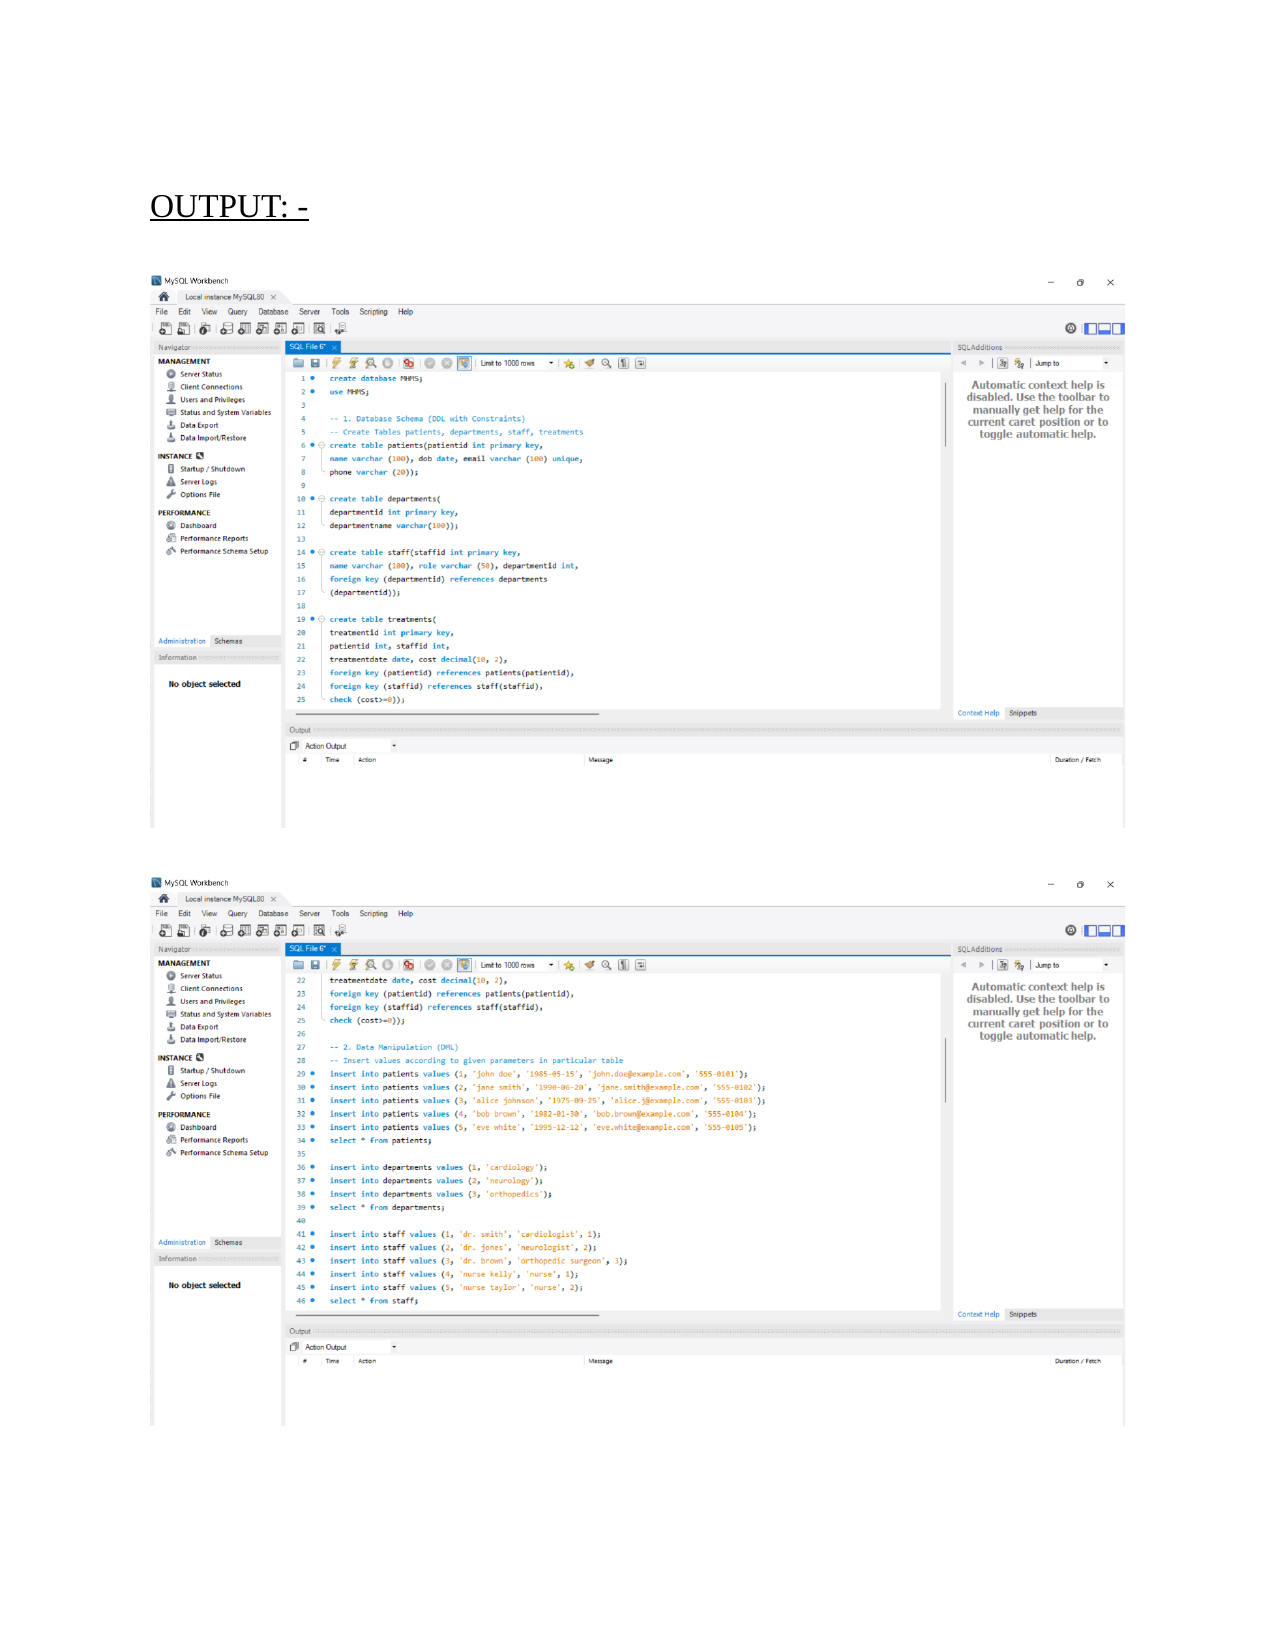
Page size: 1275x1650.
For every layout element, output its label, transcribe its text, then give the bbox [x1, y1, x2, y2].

picture [150, 274, 1125, 828]
text OUTPUT: - [150, 186, 1125, 224]
picture [150, 875, 1125, 1426]
